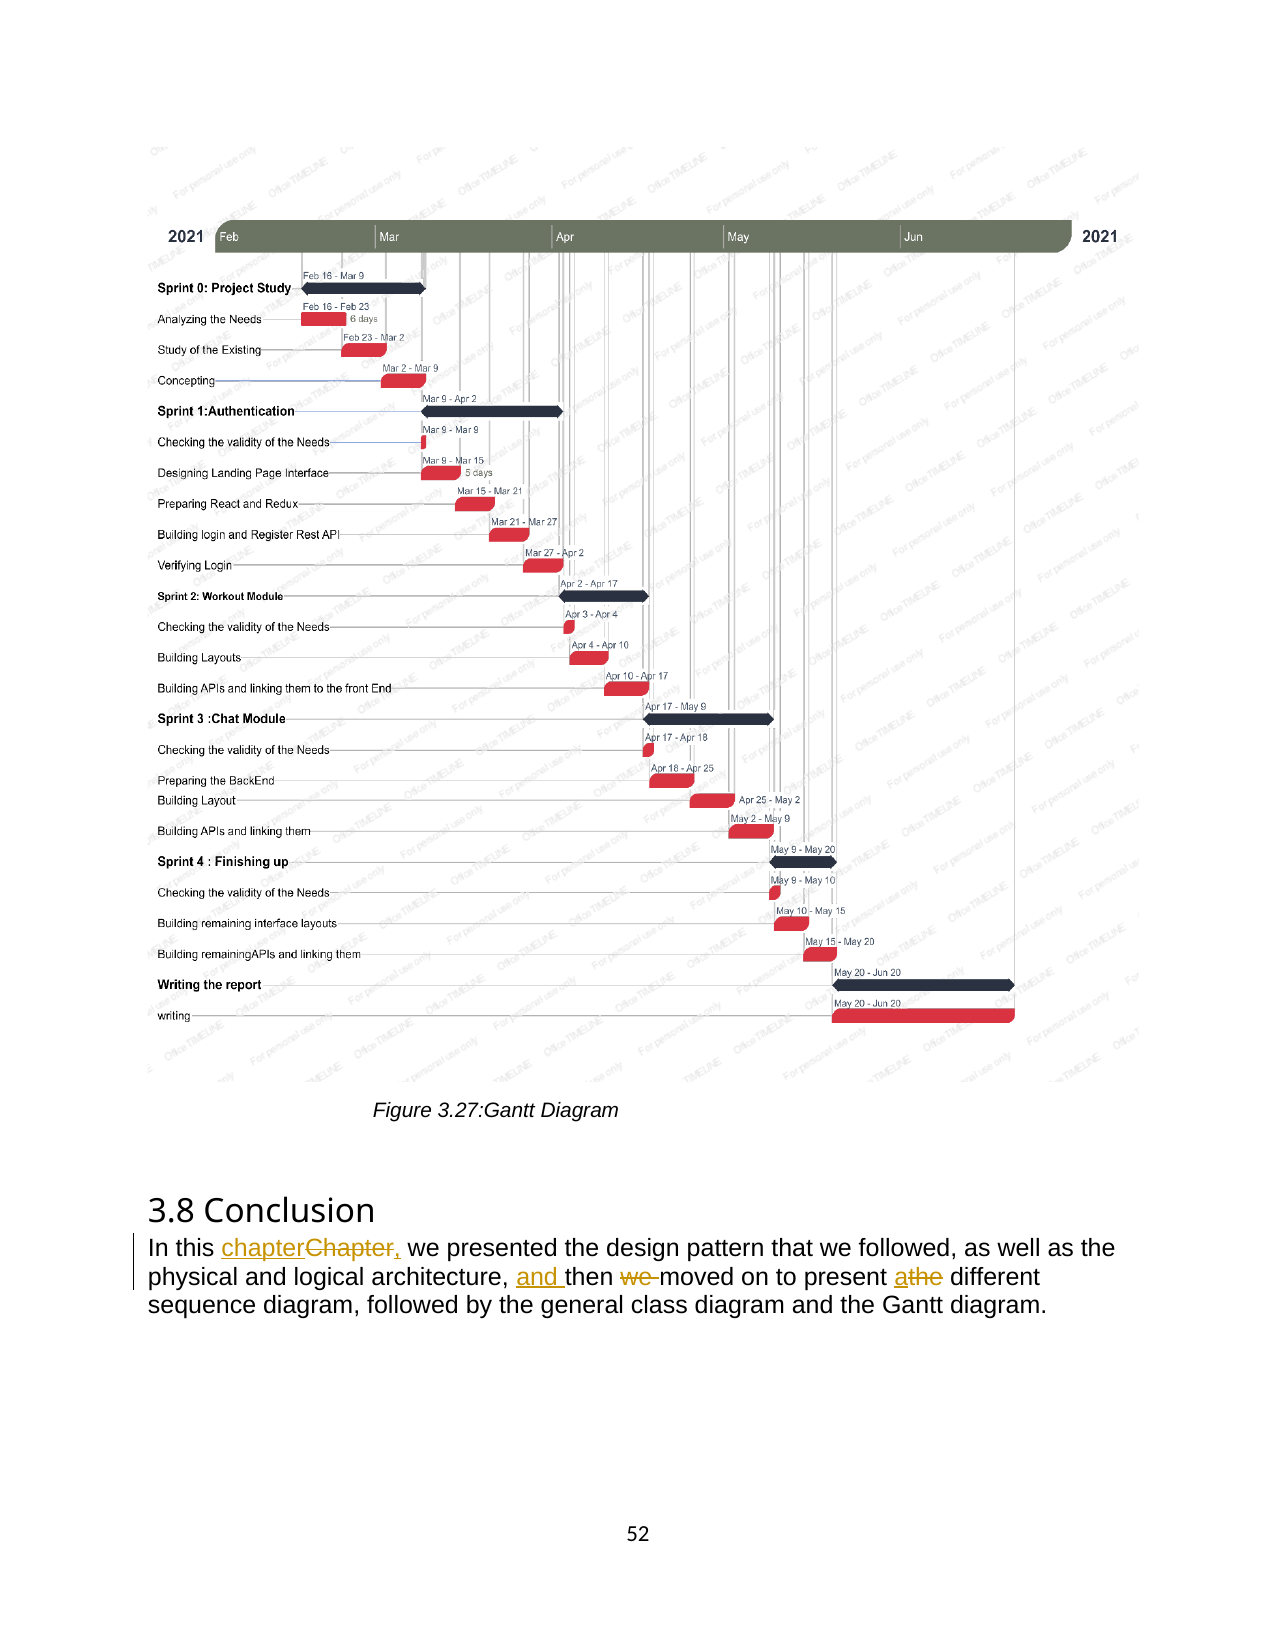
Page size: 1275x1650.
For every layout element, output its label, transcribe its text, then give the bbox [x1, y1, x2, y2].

subtitle 3.8 Conclusion [148, 1187, 1127, 1233]
picture [147, 147, 1139, 1082]
text In this we presented the design pattern that we followed, as well as the physical and logical architecture, then moved on to present different sequence diagram, followed by the general class diagram and the Gantt diagram. [148, 1233, 1127, 1319]
